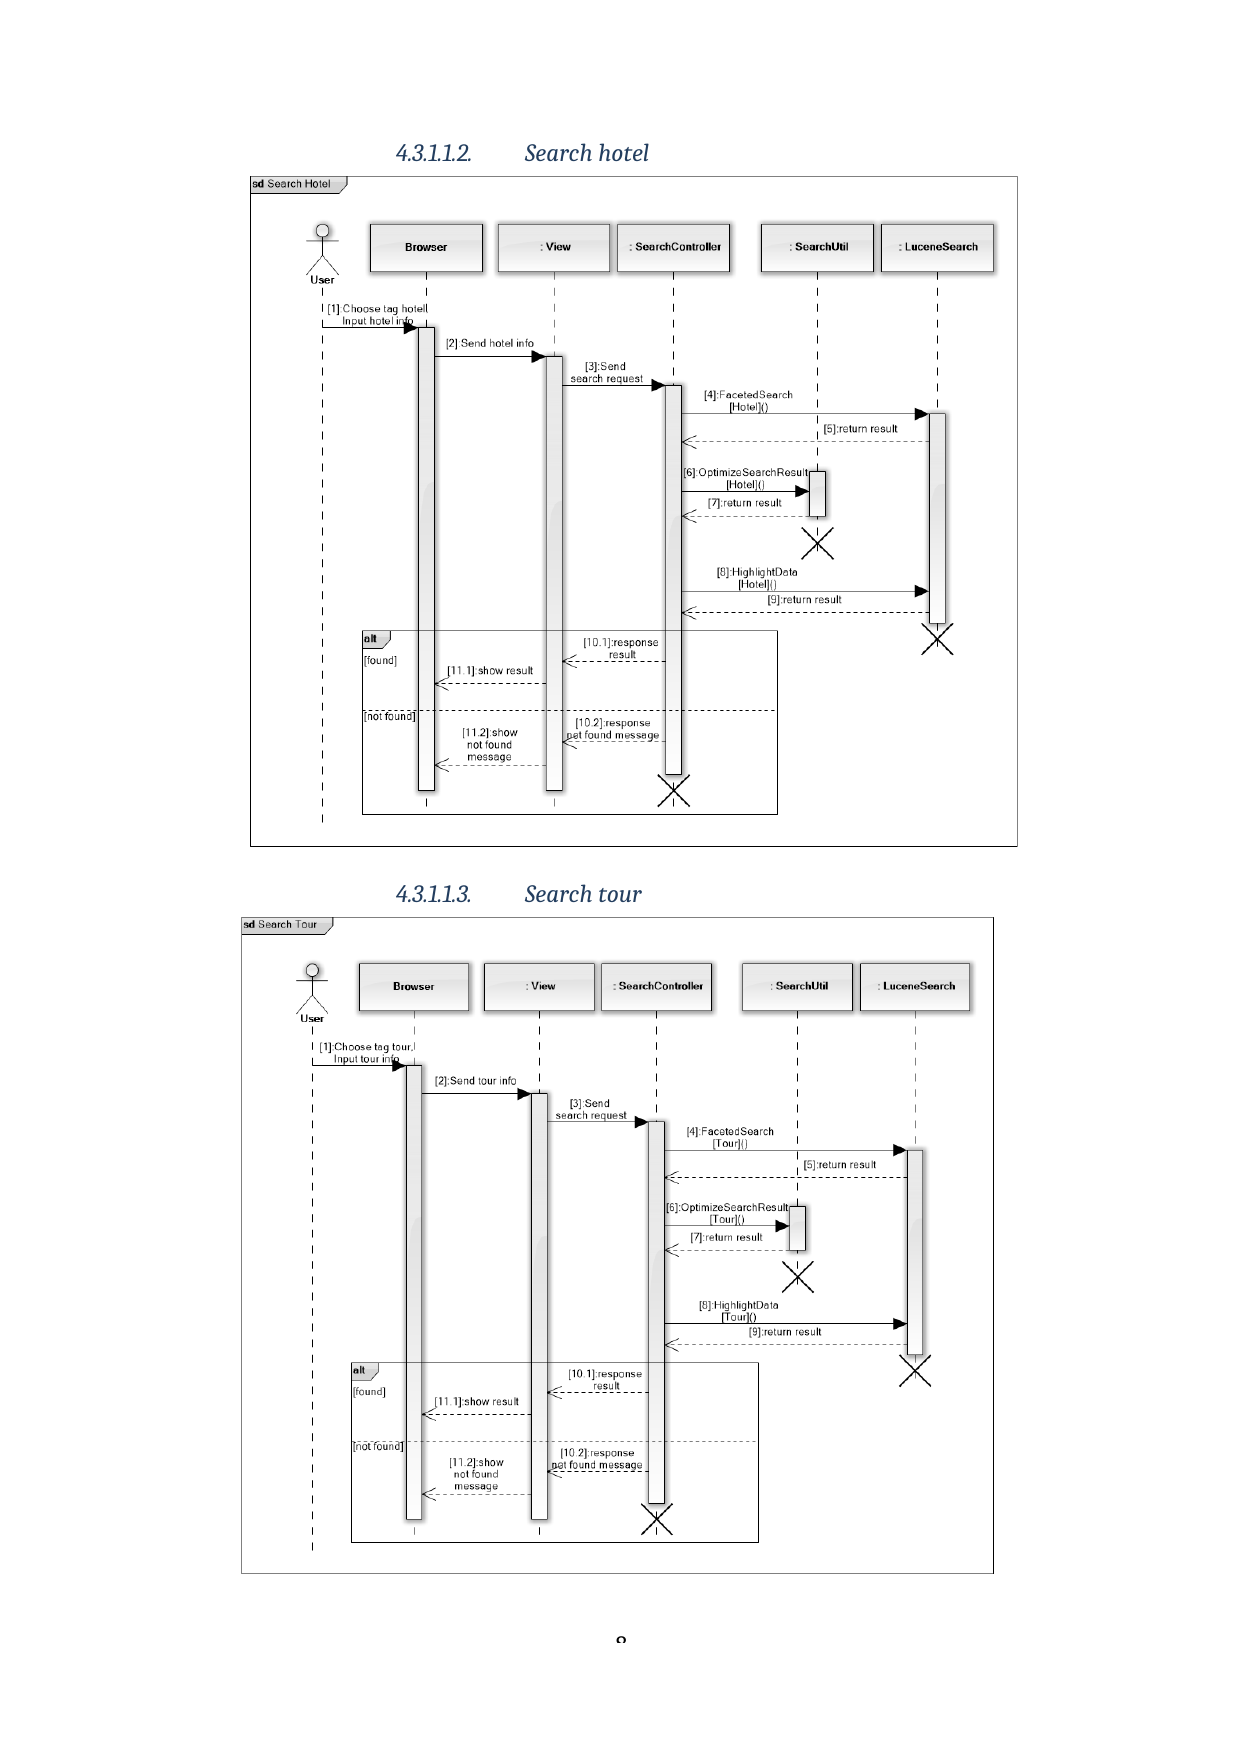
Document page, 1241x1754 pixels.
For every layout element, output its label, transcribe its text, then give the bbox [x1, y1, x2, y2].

list Search hotel [396, 138, 1065, 167]
list Search tour [396, 880, 1065, 908]
picture [210, 169, 1037, 856]
picture [234, 910, 1013, 1581]
